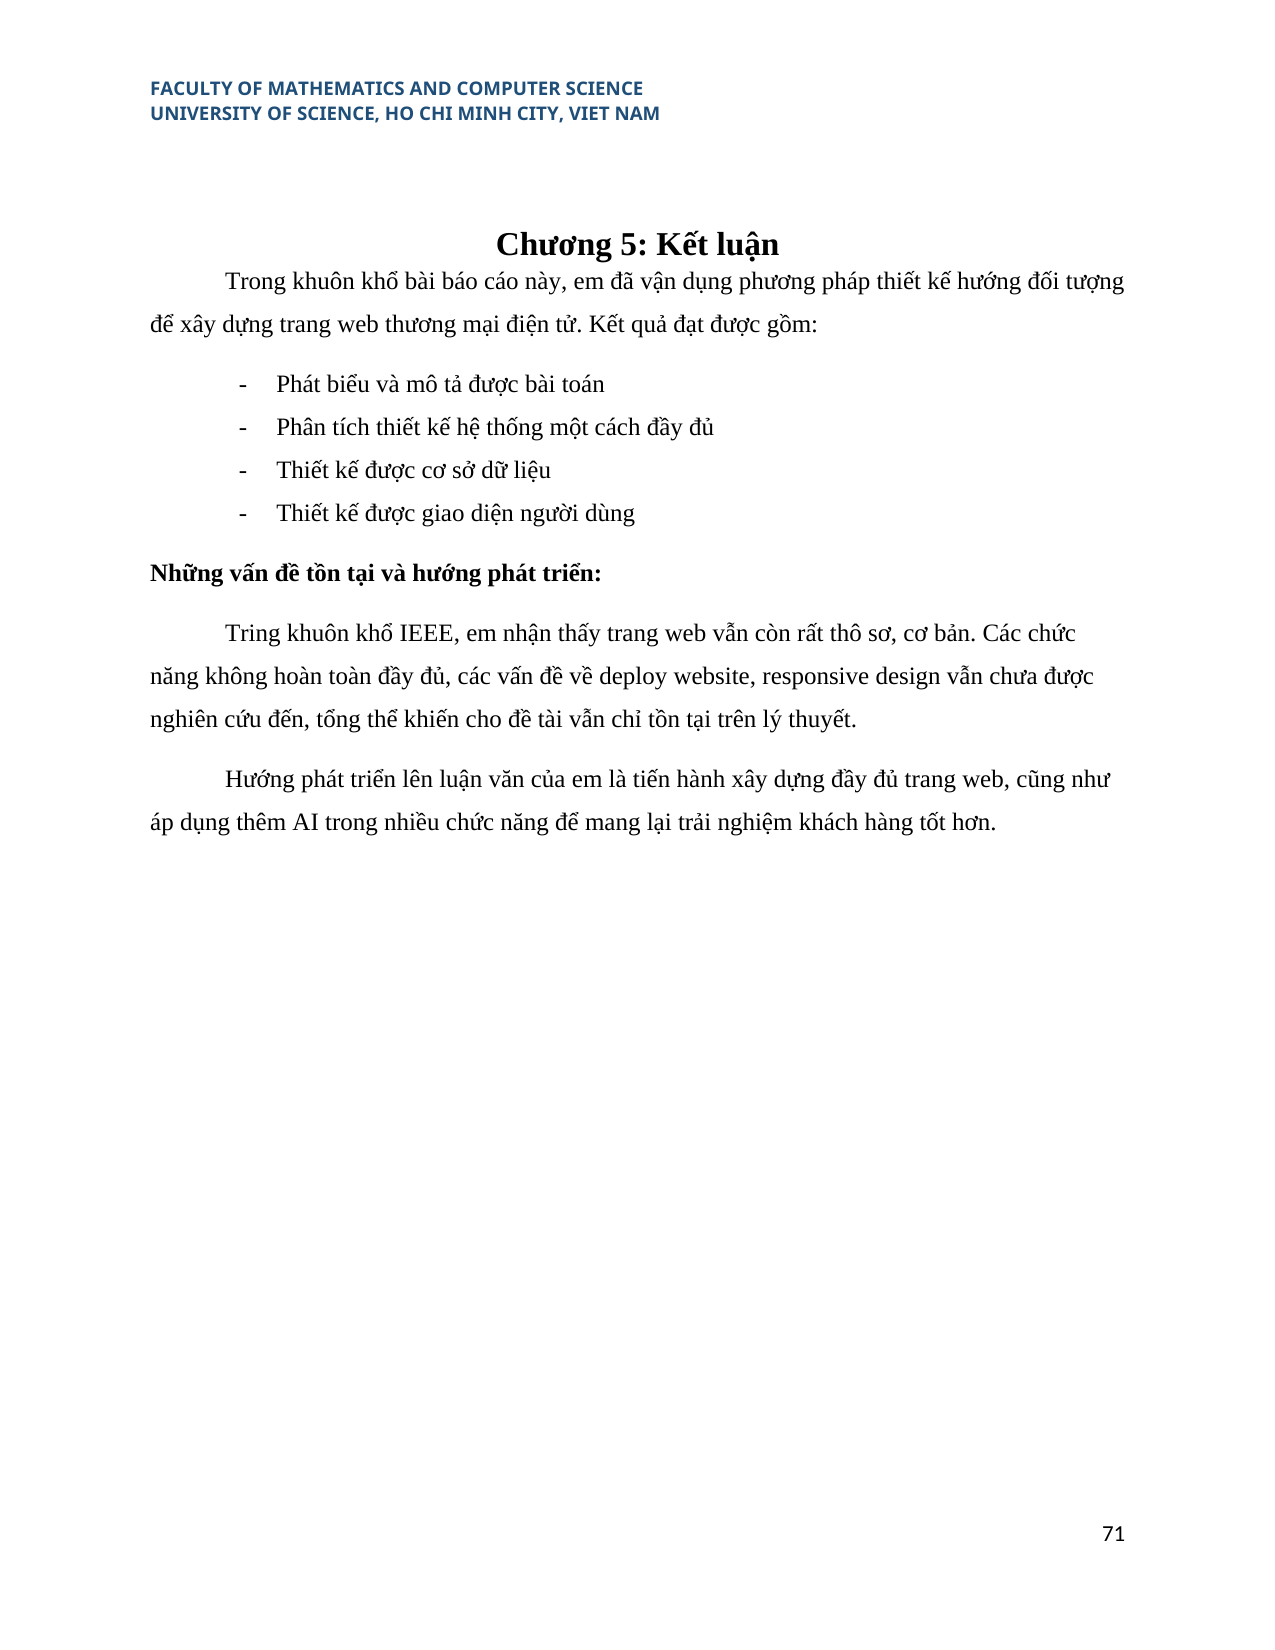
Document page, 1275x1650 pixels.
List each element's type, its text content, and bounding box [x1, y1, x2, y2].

text Những vấn đề tồn tại và hướng phát triển: [150, 558, 1125, 587]
text Trong khuôn khổ bài báo cáo này, em đã vận dụng phương pháp thiết kế hướng đối tượng để xây dựng trang web thương mại điện tử. Kết quả đạt được gồm: [150, 266, 1125, 338]
list Phát biểu và mô tả được bài toán [238, 369, 1125, 398]
list Thiết kế được cơ sở dữ liệu [238, 455, 1125, 484]
subtitle Chương 5: Kết luận [150, 224, 1125, 262]
text Tring khuôn khổ IEEE, em nhận thấy trang web vẫn còn rất thô sơ, cơ bản. Các chức năng không hoàn toàn đầy đủ, các vấn đề về deploy website, responsive design vẫn chưa được nghiên cứu đến, tổng thể khiến cho đề tài vẫn chỉ tồn tại trên lý thuyết. [150, 618, 1125, 733]
list Phân tích thiết kế hệ thống một cách đầy đủ [238, 412, 1125, 441]
text Hướng phát triển lên luận văn của em là tiến hành xây dựng đầy đủ trang web, cũng như áp dụng thêm AI trong nhiều chức năng để mang lại trải nghiệm khách hàng tốt hơn. [150, 764, 1125, 836]
list Thiết kế được giao diện người dùng [238, 498, 1125, 527]
